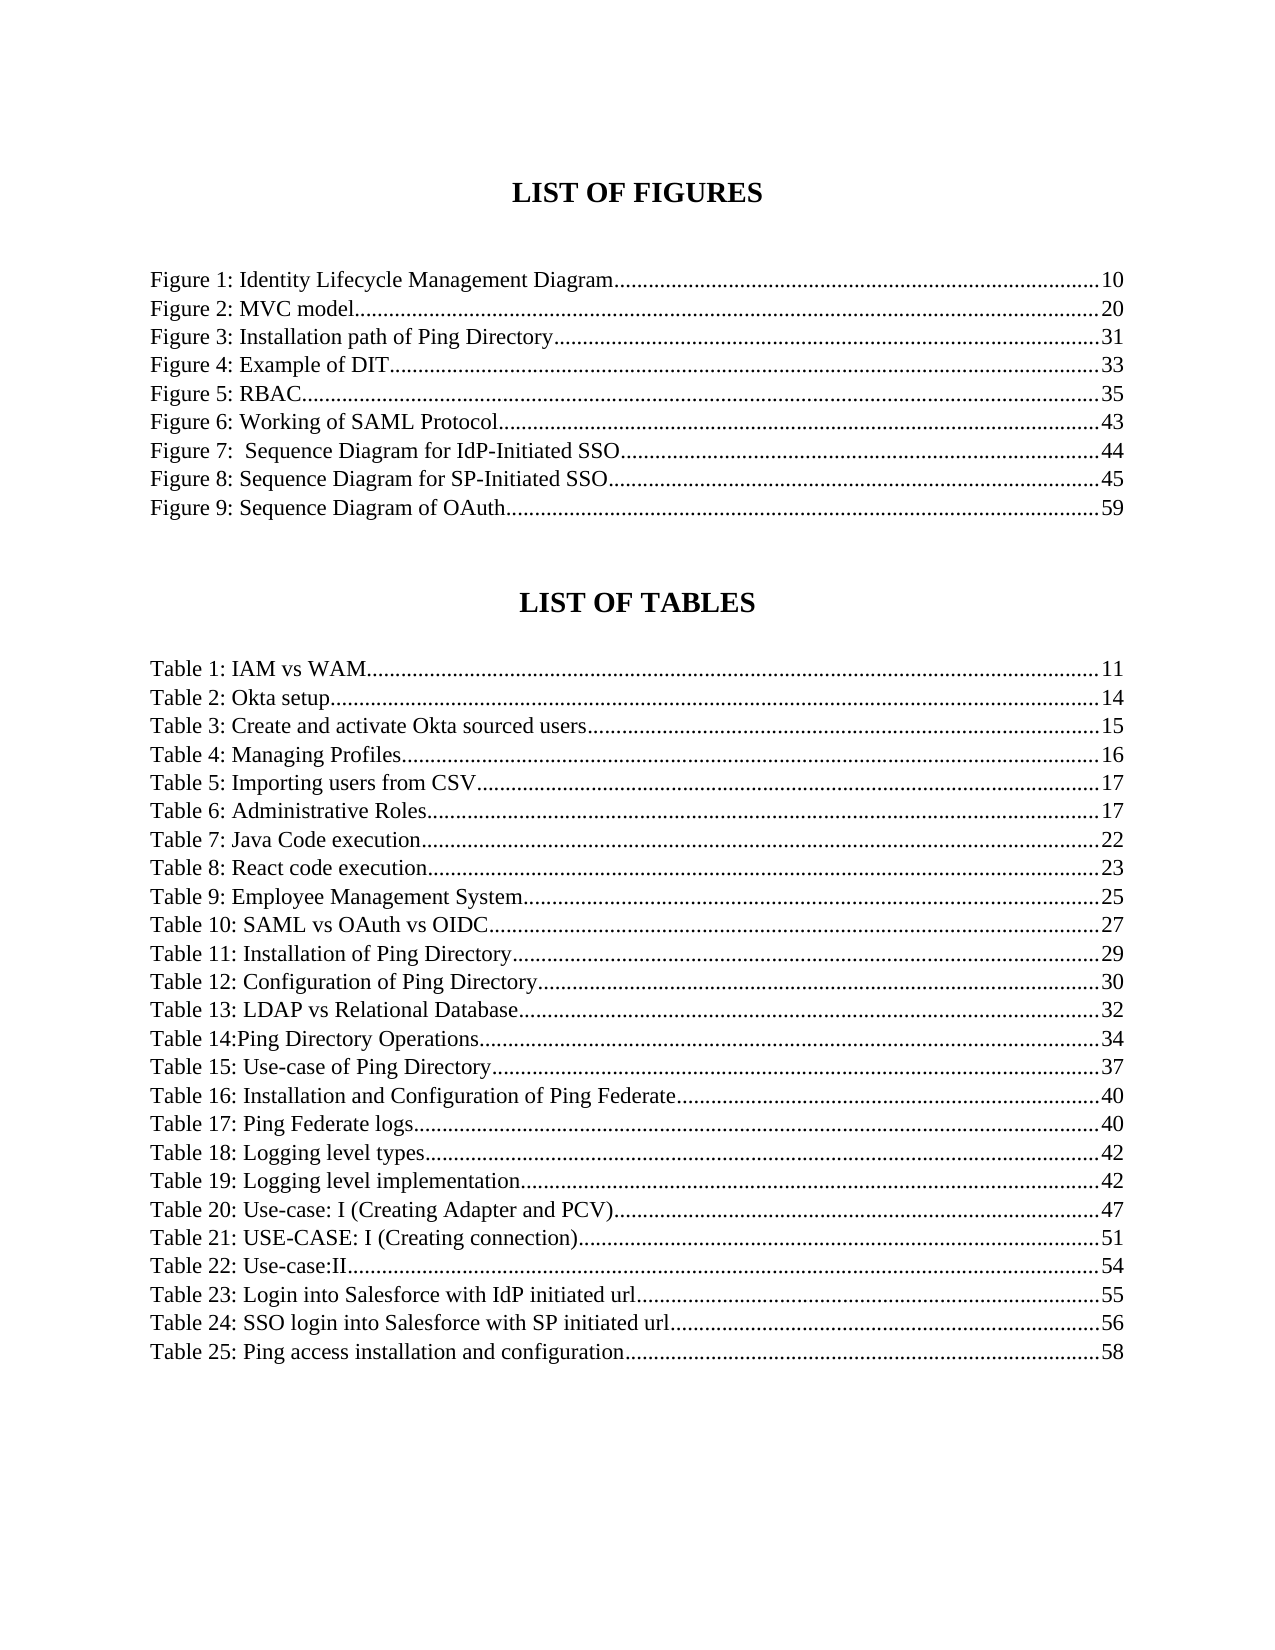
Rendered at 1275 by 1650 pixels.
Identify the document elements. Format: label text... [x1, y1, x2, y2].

text Table 7: Java Code execution 22 [150, 826, 1125, 852]
text Table 12: Configuration of Ping Directory 30 [150, 968, 1125, 994]
subtitle LIST OF TABLES [150, 586, 1125, 619]
subtitle LIST OF FIGURES [150, 175, 1125, 208]
text Figure 6: Working of SAML Protocol 43 [150, 408, 1125, 435]
text Table 4: Managing Profiles 16 [150, 741, 1125, 767]
text Figure 1: Identity Lifecycle Management Diagram 10 [150, 266, 1125, 293]
text Table 9: Employee Management System 25 [150, 883, 1125, 909]
text Table 3: Create and activate Okta sourced users 15 [150, 712, 1125, 738]
text Table 10: SAML vs OAuth vs OIDC 27 [150, 911, 1125, 938]
text Table 5: Importing users from CSV 17 [150, 769, 1125, 795]
text Figure 4: Example of DIT 33 [150, 352, 1125, 378]
text Table 8: React code execution 23 [150, 854, 1125, 881]
text Table 19: Logging level implementation 42 [150, 1167, 1125, 1193]
text Table 14:Ping Directory Operations 34 [150, 1025, 1125, 1051]
text Table 18: Logging level types 42 [150, 1139, 1125, 1165]
text Figure 3: Installation path of Ping Directory 31 [150, 323, 1125, 349]
text Table 1: IAM vs WAM 11 [150, 655, 1125, 682]
text Figure 5: RBAC 35 [150, 380, 1125, 406]
text Table 22: Use-case:II 54 [150, 1252, 1125, 1279]
text Table 24: SSO login into Salesforce with SP initiated url 56 [150, 1309, 1125, 1336]
text Table 6: Administrative Roles 17 [150, 797, 1125, 824]
text Figure 9: Sequence Diagram of OAuth 59 [150, 494, 1125, 520]
text Table 2: Okta setup 14 [150, 684, 1125, 710]
text Table 17: Ping Federate logs 40 [150, 1110, 1125, 1137]
text Table 11: Installation of Ping Directory 29 [150, 940, 1125, 966]
text Table 13: LDAP vs Relational Database 32 [150, 997, 1125, 1023]
text Table 15: Use-case of Ping Directory 37 [150, 1053, 1125, 1080]
text Table 23: Login into Salesforce with IdP initiated url 55 [150, 1281, 1125, 1307]
text Figure 2: MVC model 20 [150, 295, 1125, 321]
text Table 20: Use-case: I (Creating Adapter and PCV) 47 [150, 1196, 1125, 1222]
text Figure 8: Sequence Diagram for SP-Initiated SSO 45 [150, 465, 1125, 492]
text Table 25: Ping access installation and configuration 58 [150, 1338, 1125, 1364]
text Figure 7: Sequence Diagram for IdP-Initiated SSO 44 [150, 437, 1125, 463]
text Table 21: USE-CASE: I (Creating connection) 51 [150, 1224, 1125, 1250]
text Table 16: Installation and Configuration of Ping Federate 40 [150, 1082, 1125, 1108]
